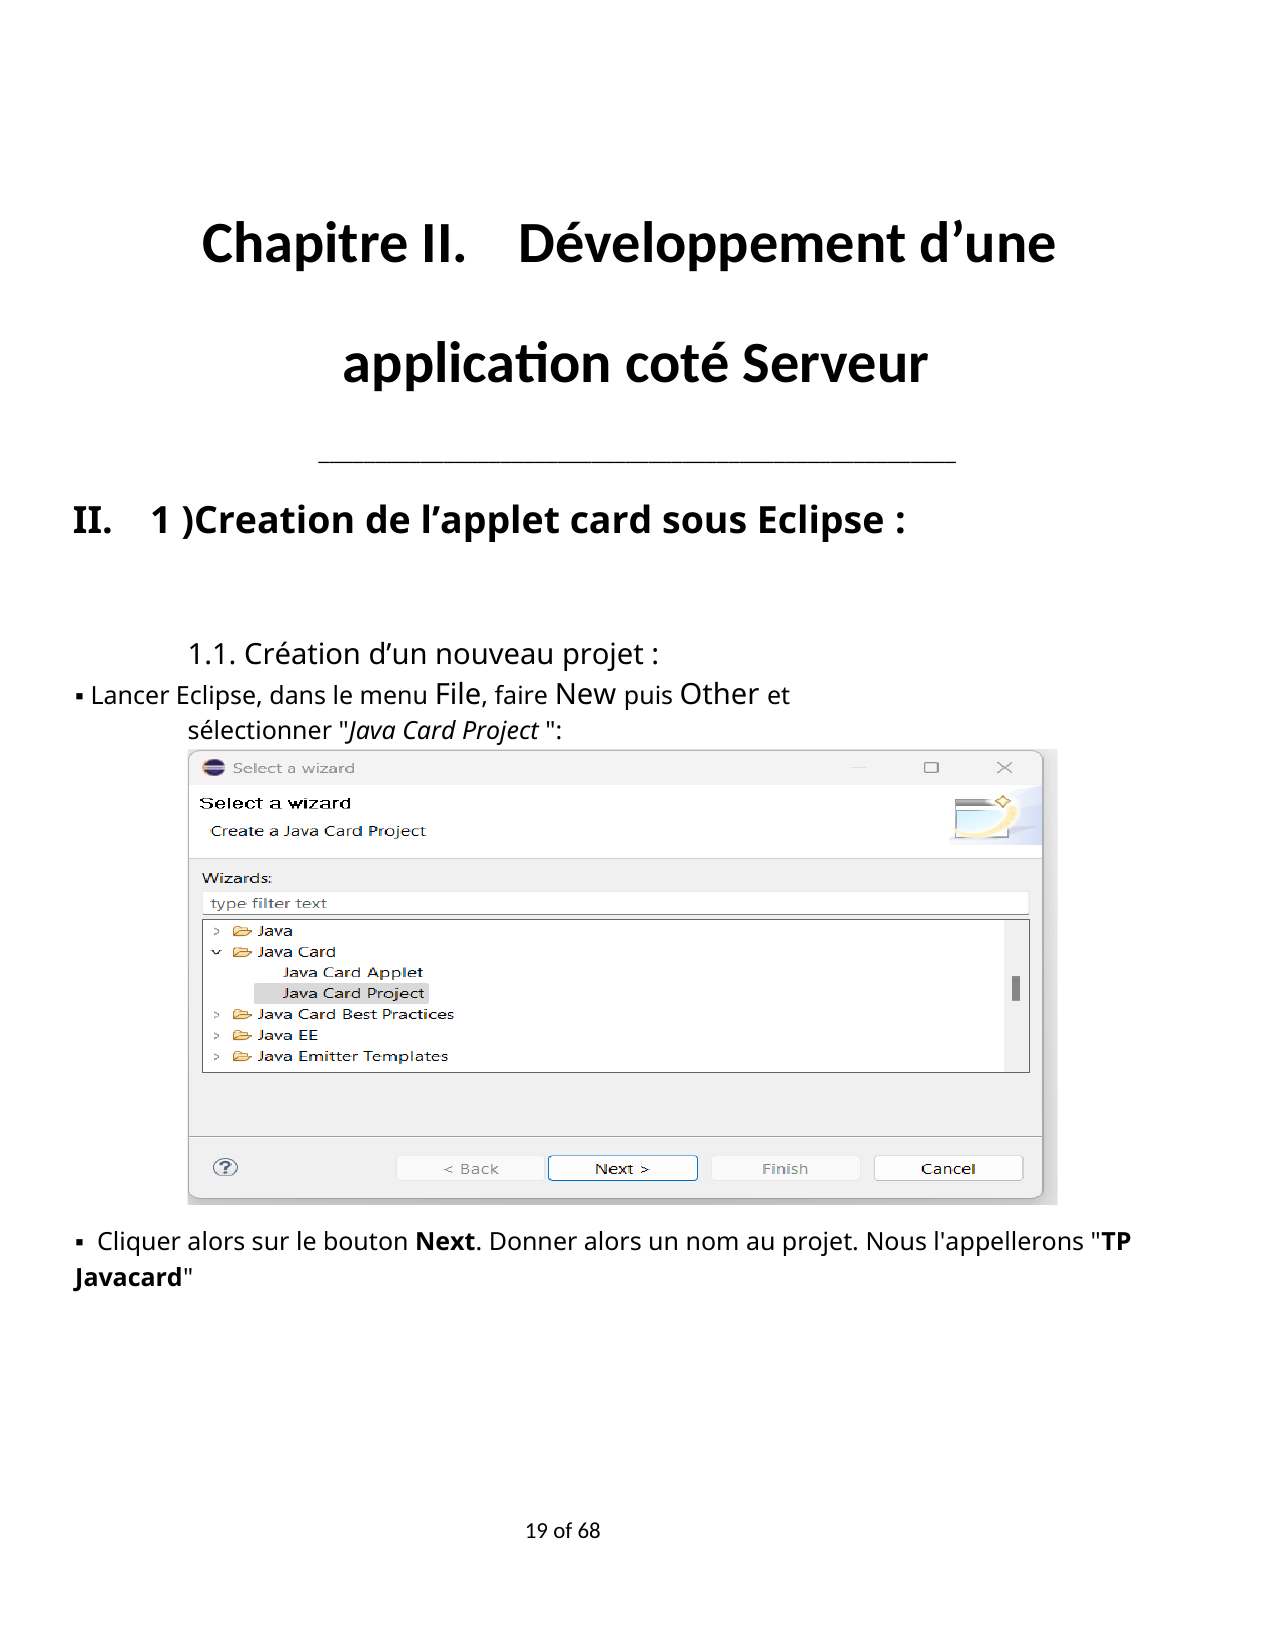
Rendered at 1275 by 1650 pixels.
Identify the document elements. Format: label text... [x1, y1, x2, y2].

text ▪ Cliquer alors sur le bouton Next. Donner alors un nom au projet. Nous l'appellerons "TP Javacard" [75, 1223, 1200, 1294]
text 1 )Creation de l’applet card sous Eclipse : [112, 494, 1200, 545]
list 1.1. Création d’un nouveau projet : [187, 633, 1200, 673]
text ________________________________________________________ [75, 438, 1200, 466]
text Chapitre II. Développement d’une [59, 206, 1200, 277]
list sélectionner "Java Card Project ": [187, 713, 1200, 747]
text application coté Serveur [59, 325, 1200, 397]
text ▪ Lancer Eclipse, dans le menu File, faire New puis Other et [75, 673, 1200, 713]
picture [187, 749, 1058, 1205]
